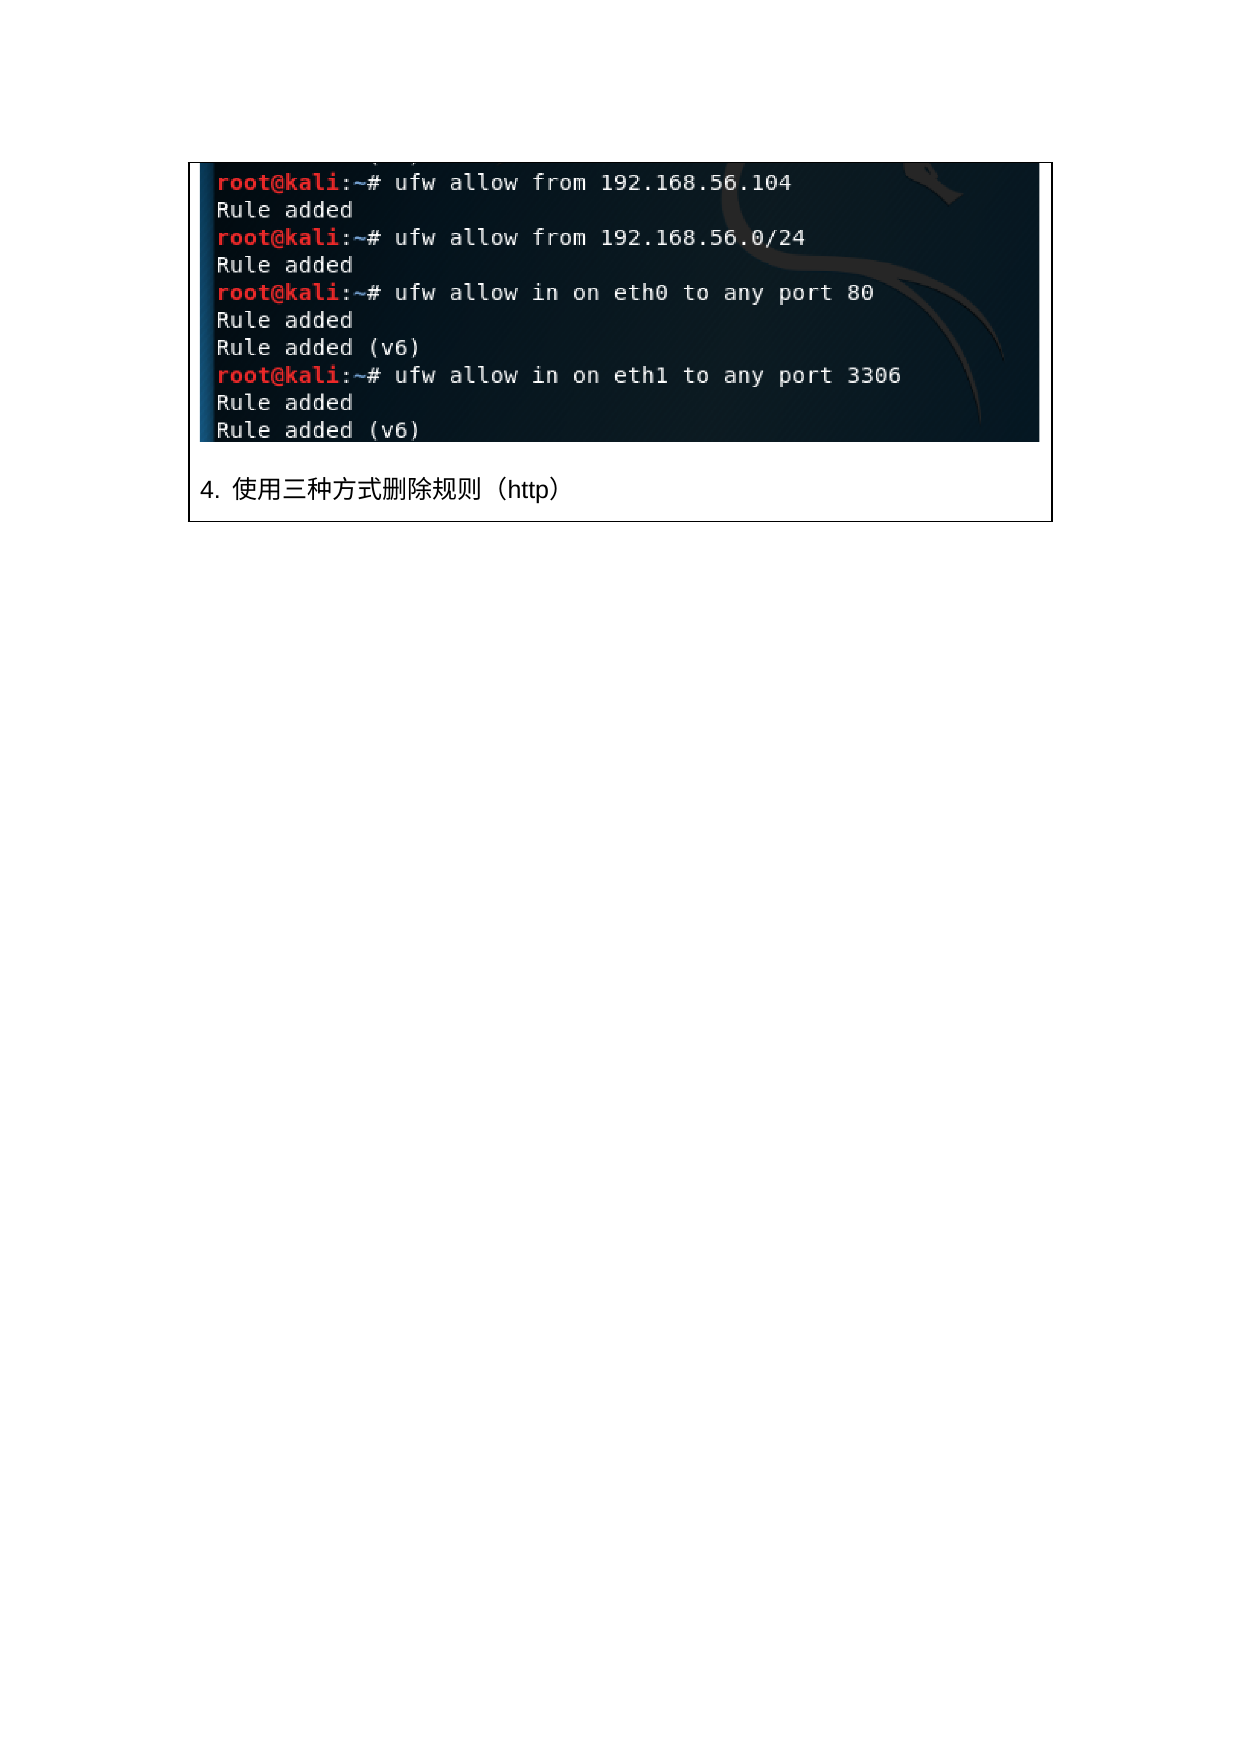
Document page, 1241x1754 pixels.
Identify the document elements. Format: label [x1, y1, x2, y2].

table_cell [190, 163, 1051, 521]
picture [199, 163, 1040, 442]
